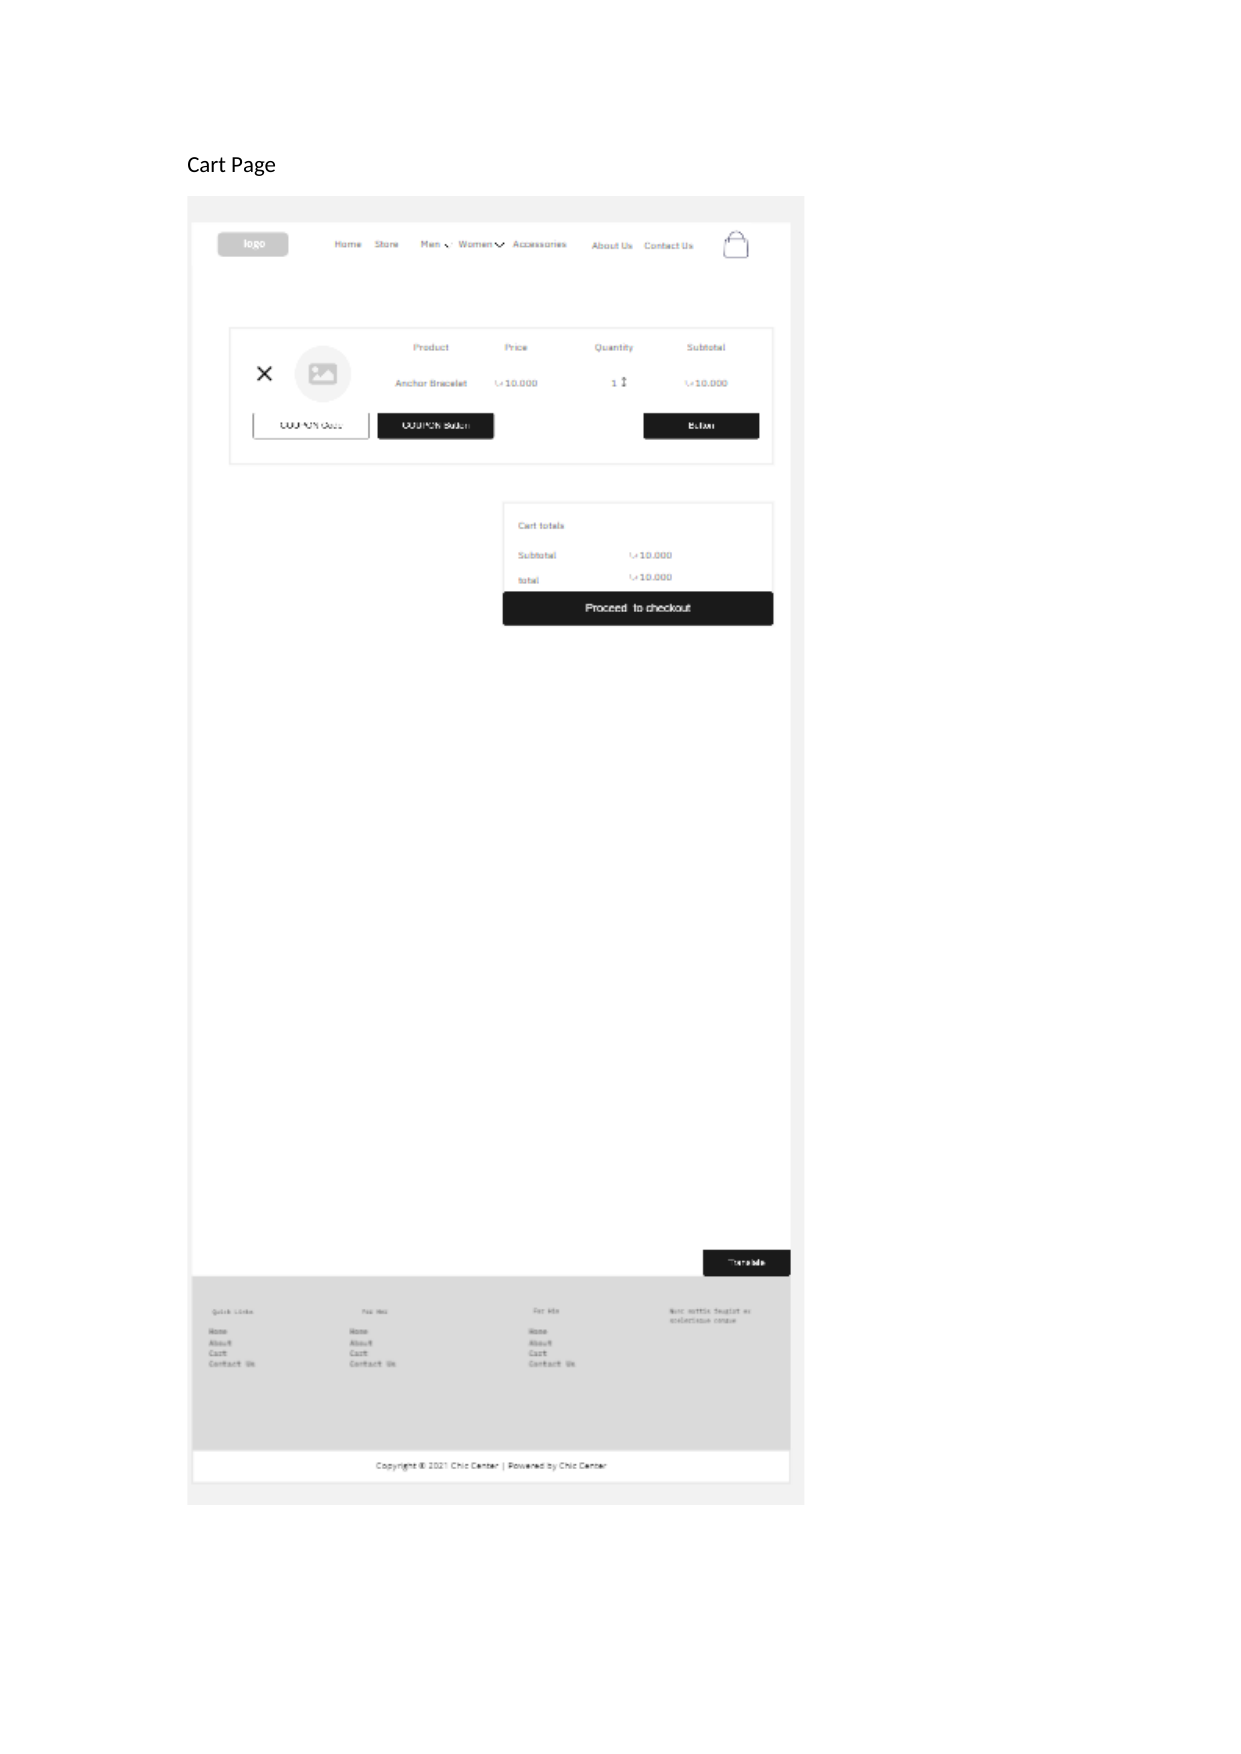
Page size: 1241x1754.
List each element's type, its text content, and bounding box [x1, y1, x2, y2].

picture [187, 196, 805, 1505]
text Cart Page [187, 150, 1053, 178]
